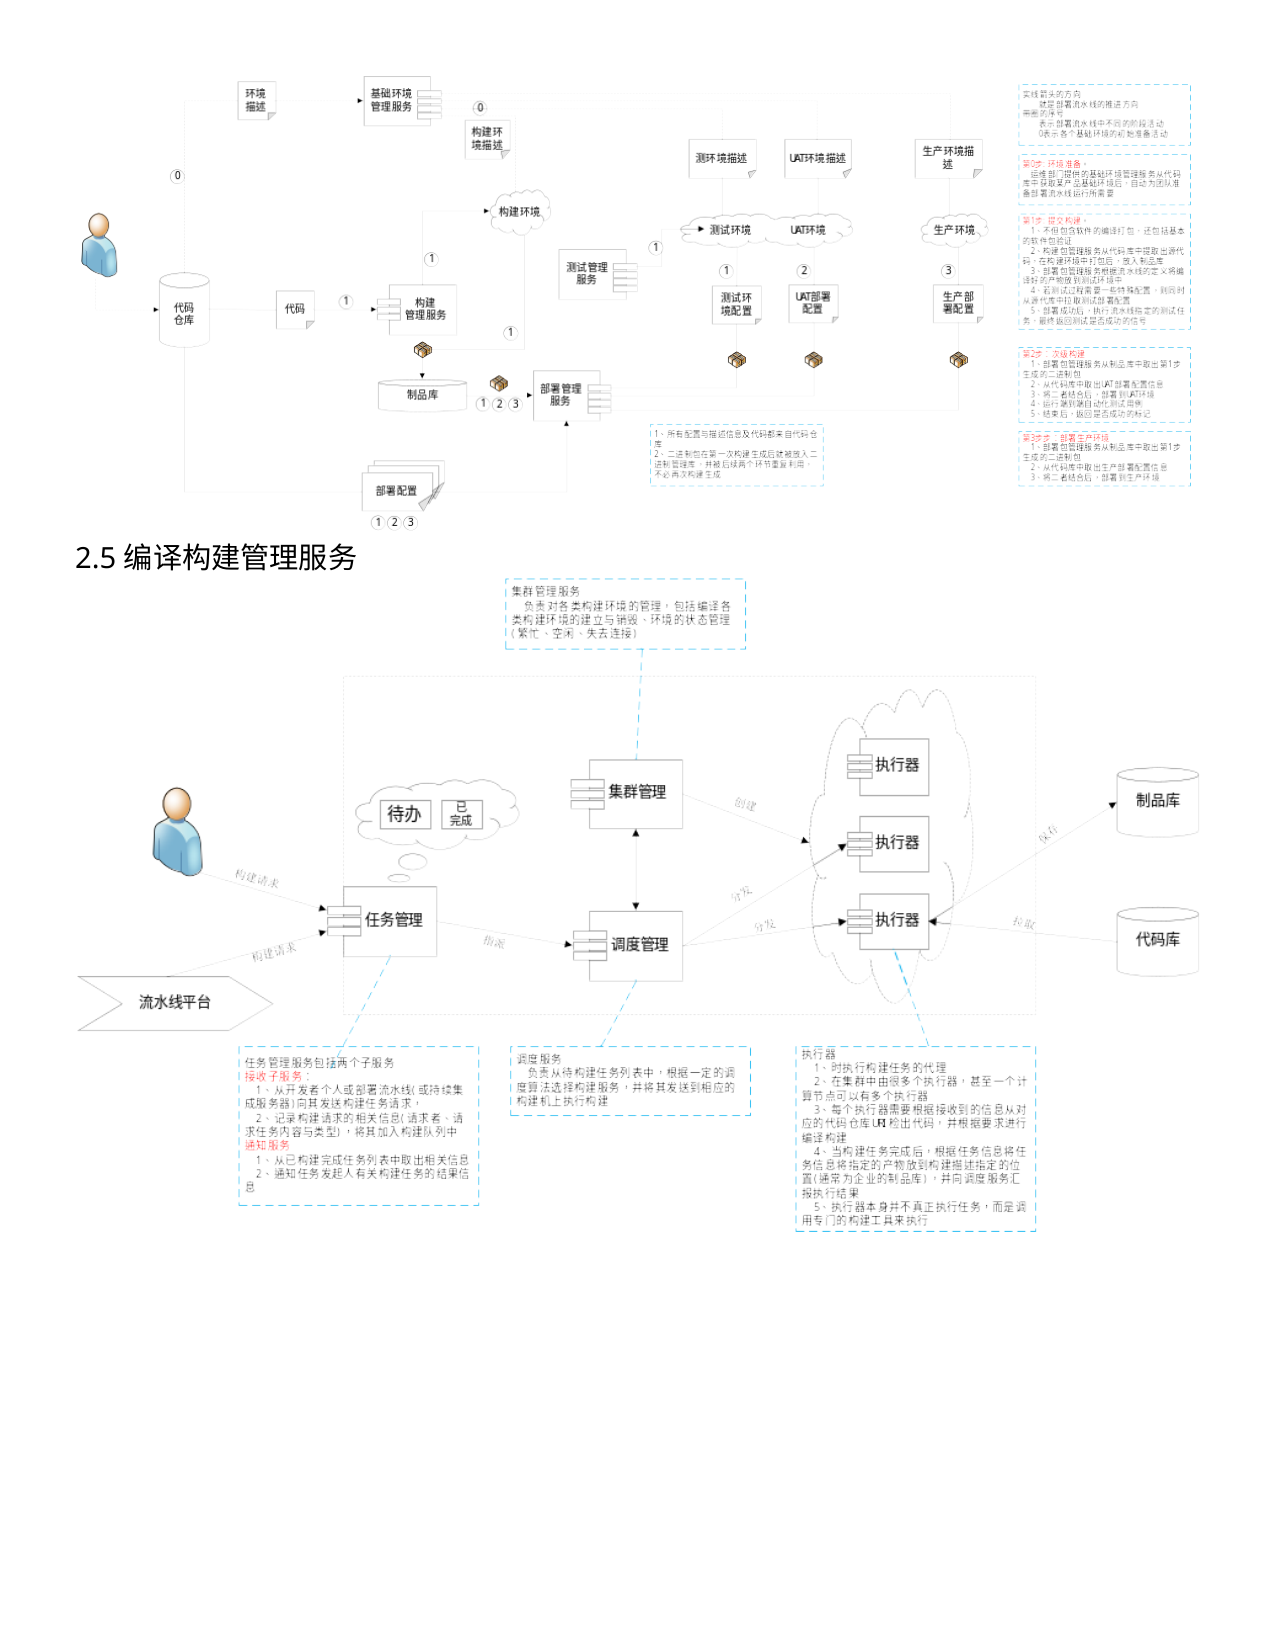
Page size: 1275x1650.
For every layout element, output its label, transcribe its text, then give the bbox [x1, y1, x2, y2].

subtitle 编译构建管理服务 [75, 535, 1200, 577]
